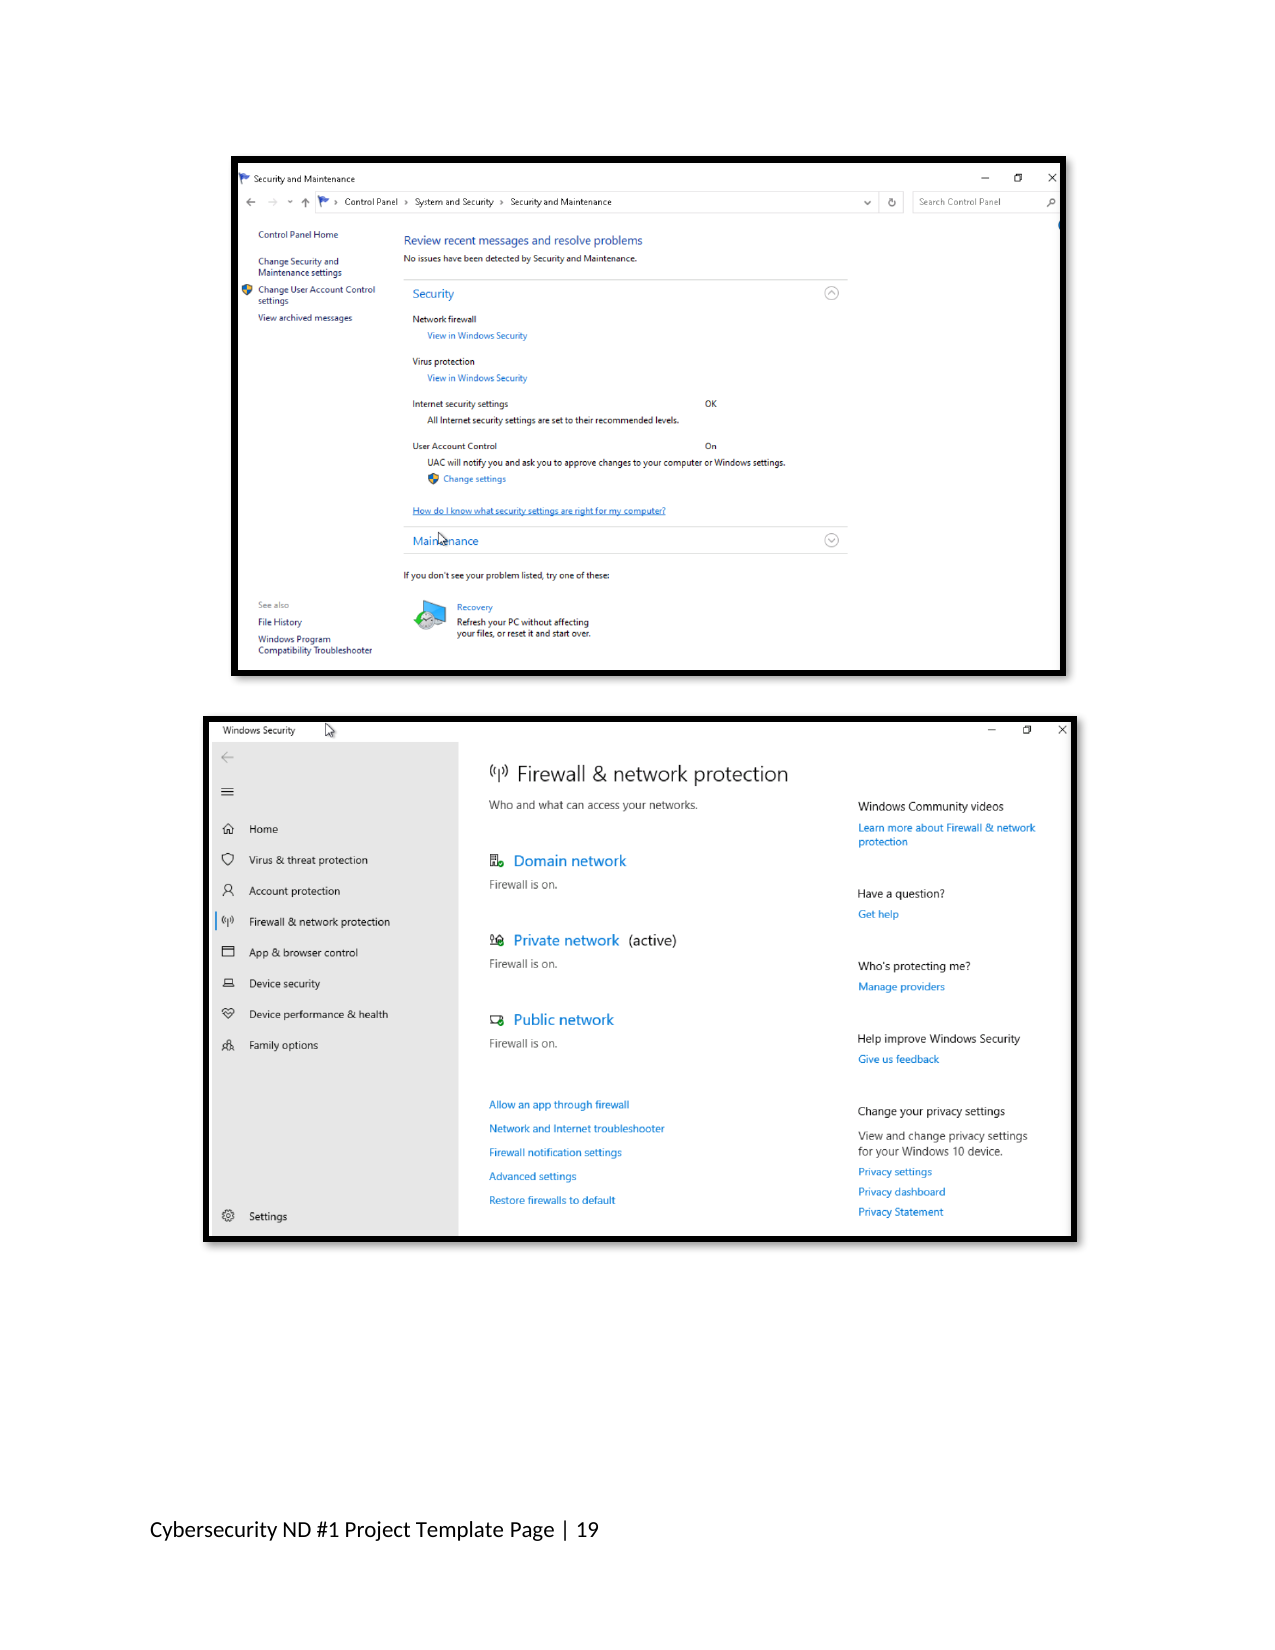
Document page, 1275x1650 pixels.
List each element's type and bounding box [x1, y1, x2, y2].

picture [209, 722, 1071, 1236]
picture [238, 163, 1060, 670]
